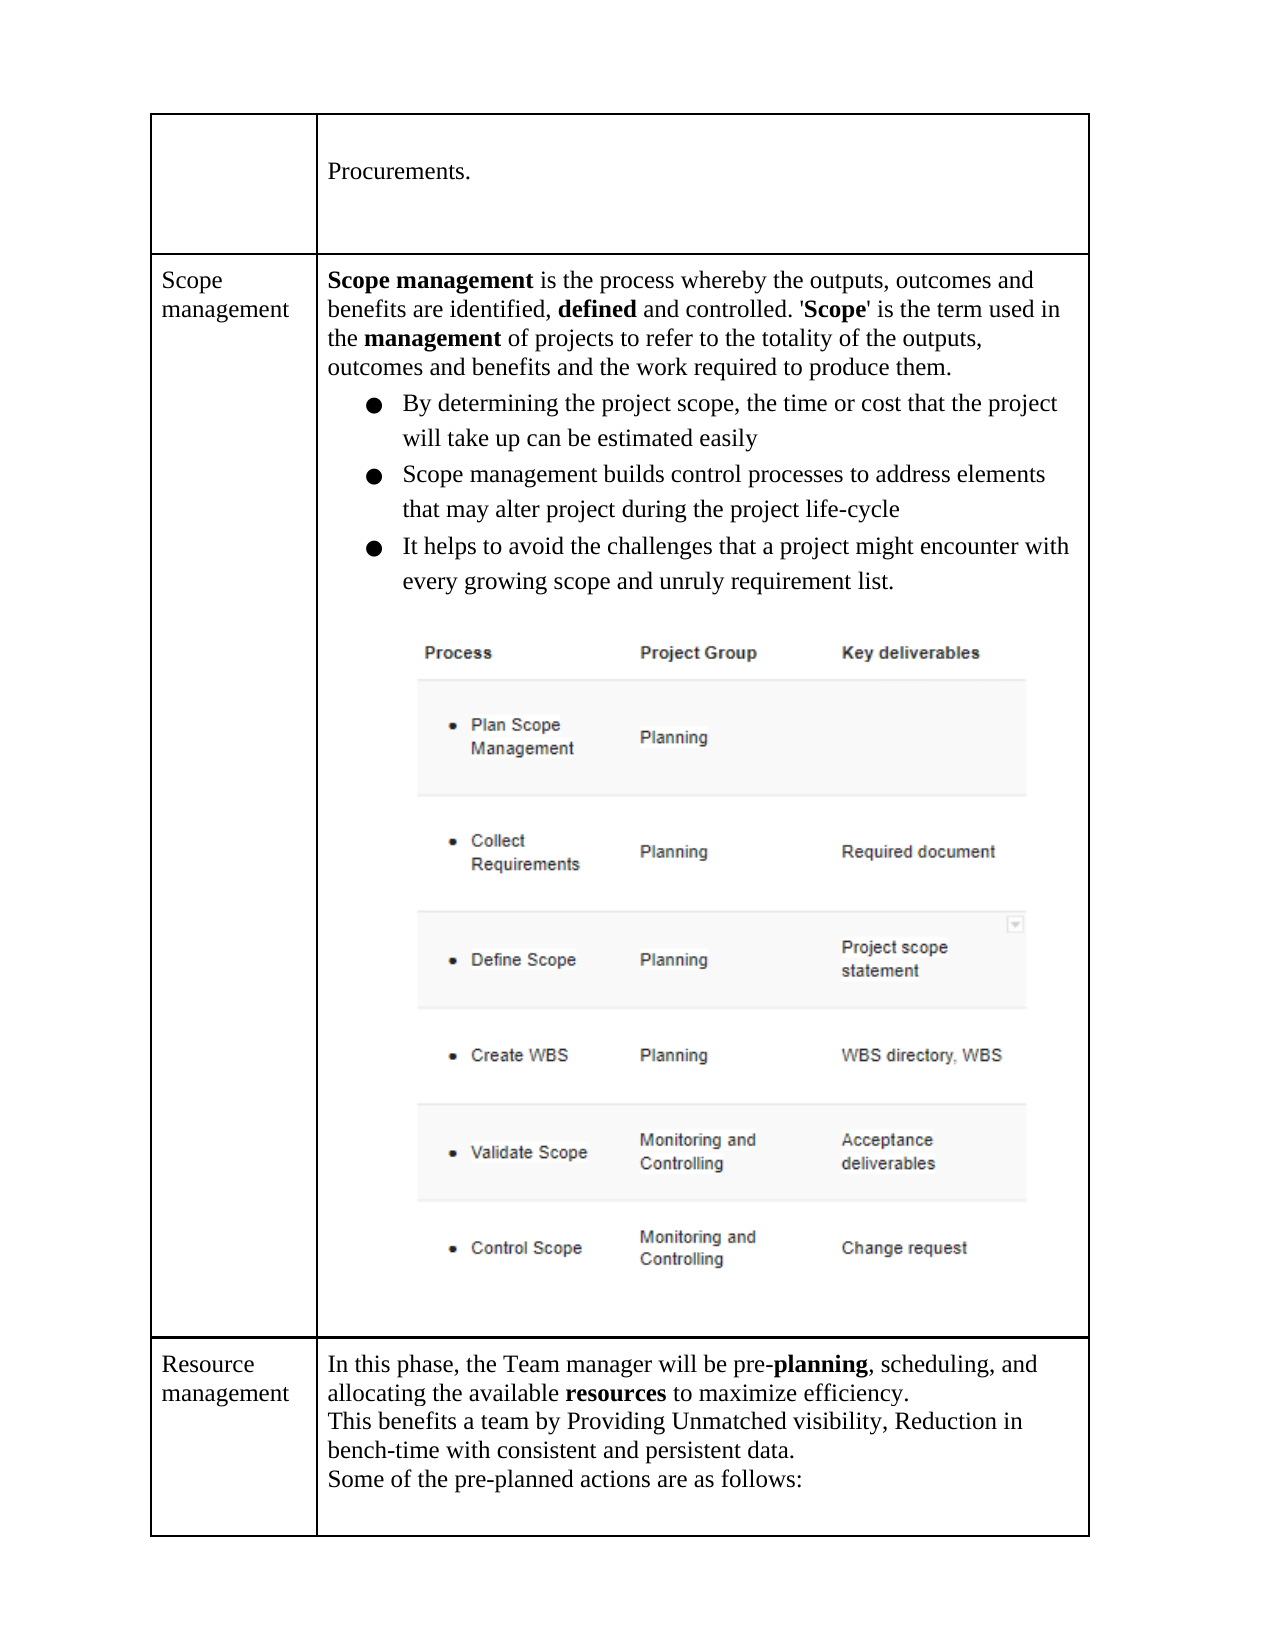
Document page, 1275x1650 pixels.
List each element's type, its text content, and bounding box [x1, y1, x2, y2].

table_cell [318, 115, 1088, 253]
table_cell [318, 1339, 1088, 1535]
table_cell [152, 115, 316, 253]
table_cell Scope management [152, 255, 316, 1336]
table_cell Scope management is the process whereby the outputs, outcomes and benefits are identified, defined and controlled. 'Scope' is the term used in the management of projects to refer to the totality of the outputs, outcomes and benefits and the work required to produce them. By determining the project scope, the time or cost that the project will take up can be estimated easily Scope management builds control processes to address elements that may alter project during the project life-cycle It helps to avoid the challenges that a project might encounter with every growing scope and unruly requirement list. [318, 255, 1088, 1336]
picture [402, 623, 1065, 1298]
table_cell Resource management [152, 1339, 316, 1535]
